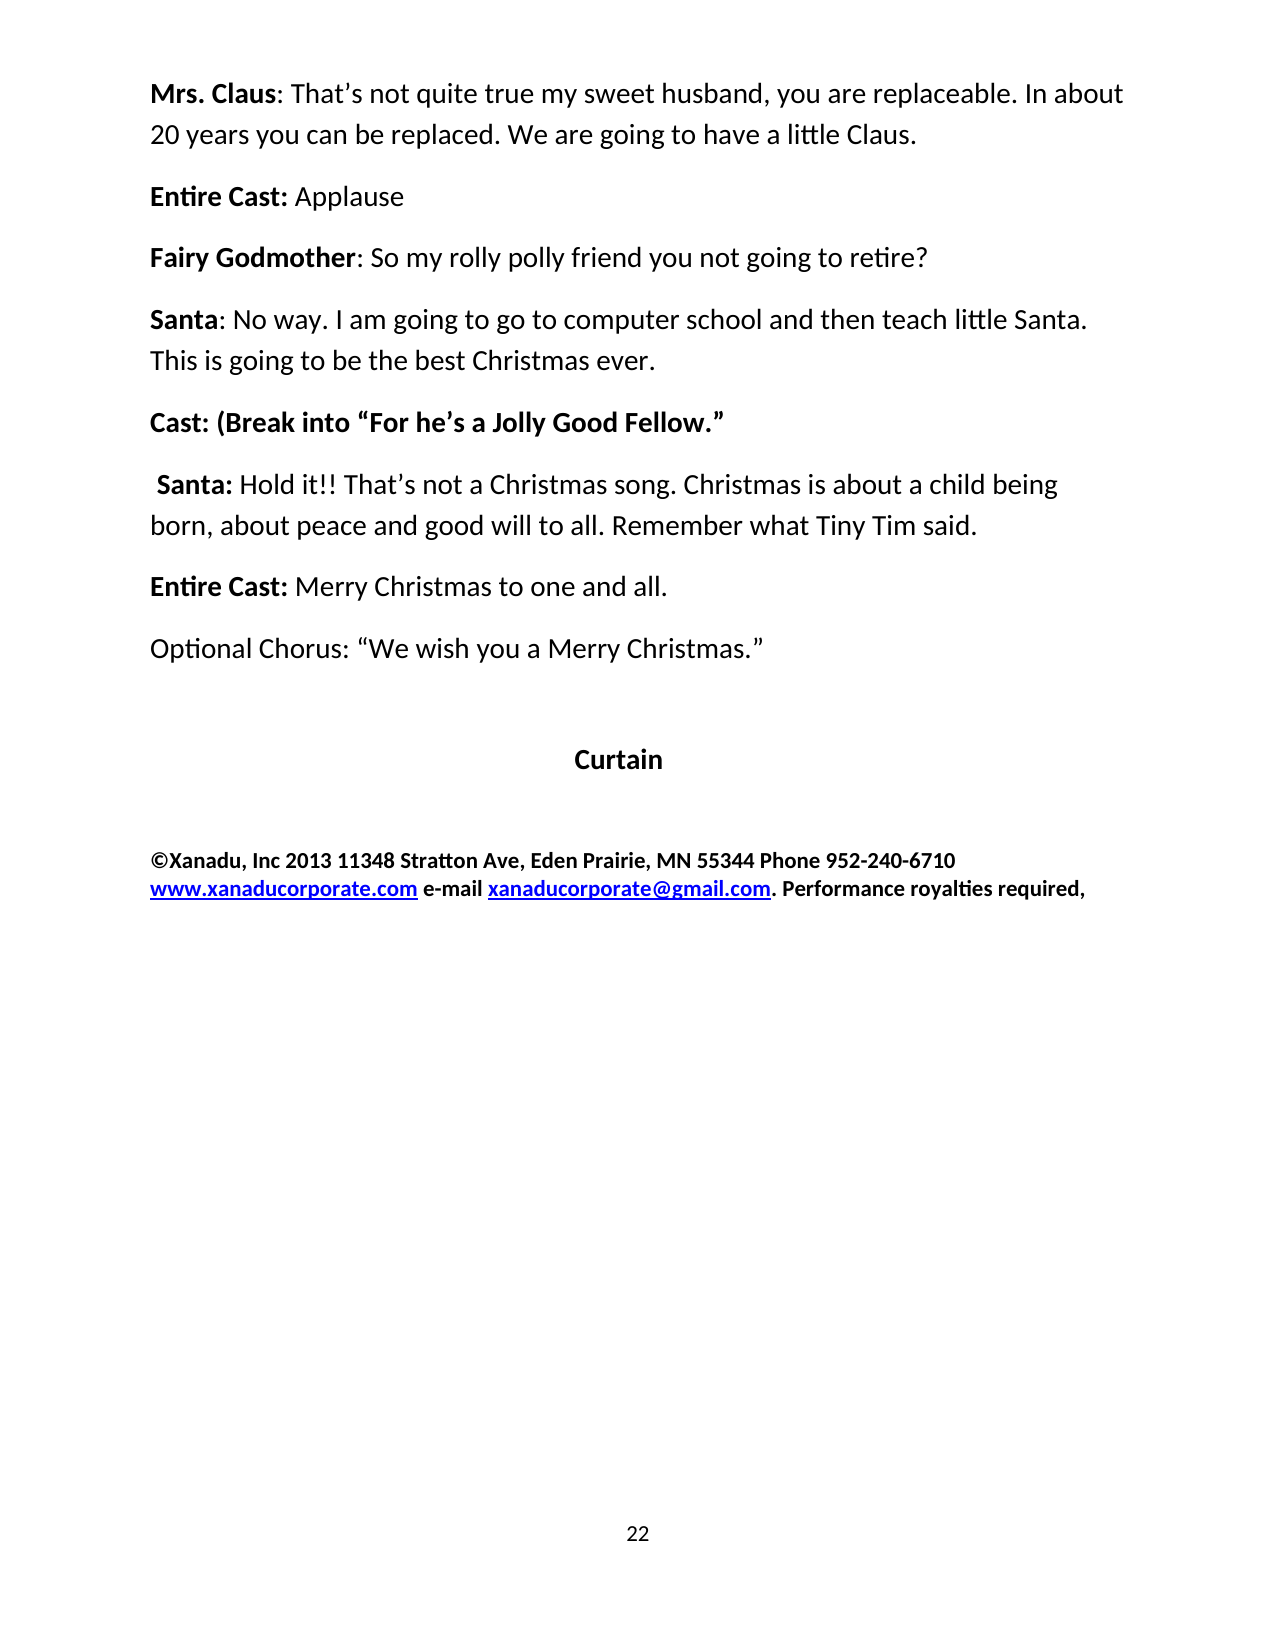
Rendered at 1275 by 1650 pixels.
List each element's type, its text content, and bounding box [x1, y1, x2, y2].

text Curtain [112, 741, 1125, 776]
text Santa: No way. I am going to go to computer school and then teach little Santa. This is going to be the best Christmas ever. [150, 301, 1125, 378]
text ©Xanadu, Inc 2013 11348 Stratton Ave, Eden Prairie, MN 55344 Phone 952-240-6710 www.xanaducorporate.com e-mail xanaducorporate@gmail.com. Performance royalties required, [150, 846, 1125, 902]
text Santa: Hold it!! That’s not a Christmas song. Christmas is about a child being born, about peace and good will to all. Remember what Tiny Tim said. [150, 466, 1125, 542]
text Fairy Godmother: So my rolly polly friend you not going to retire? [150, 239, 1125, 275]
text Entire Cast: Applause [150, 178, 1125, 213]
text Optional Chorus: “We wish you a Merry Christmas.” [150, 630, 1125, 666]
text Cast: (Break into “For he’s a Jolly Good Fellow.” [150, 404, 1125, 439]
text Mrs. Claus: That’s not quite true my sweet husband, you are replaceable. In about 20 years you can be replaced. We are going to have a little Claus. [150, 75, 1125, 152]
text Entire Cast: Merry Christmas to one and all. [150, 568, 1125, 604]
